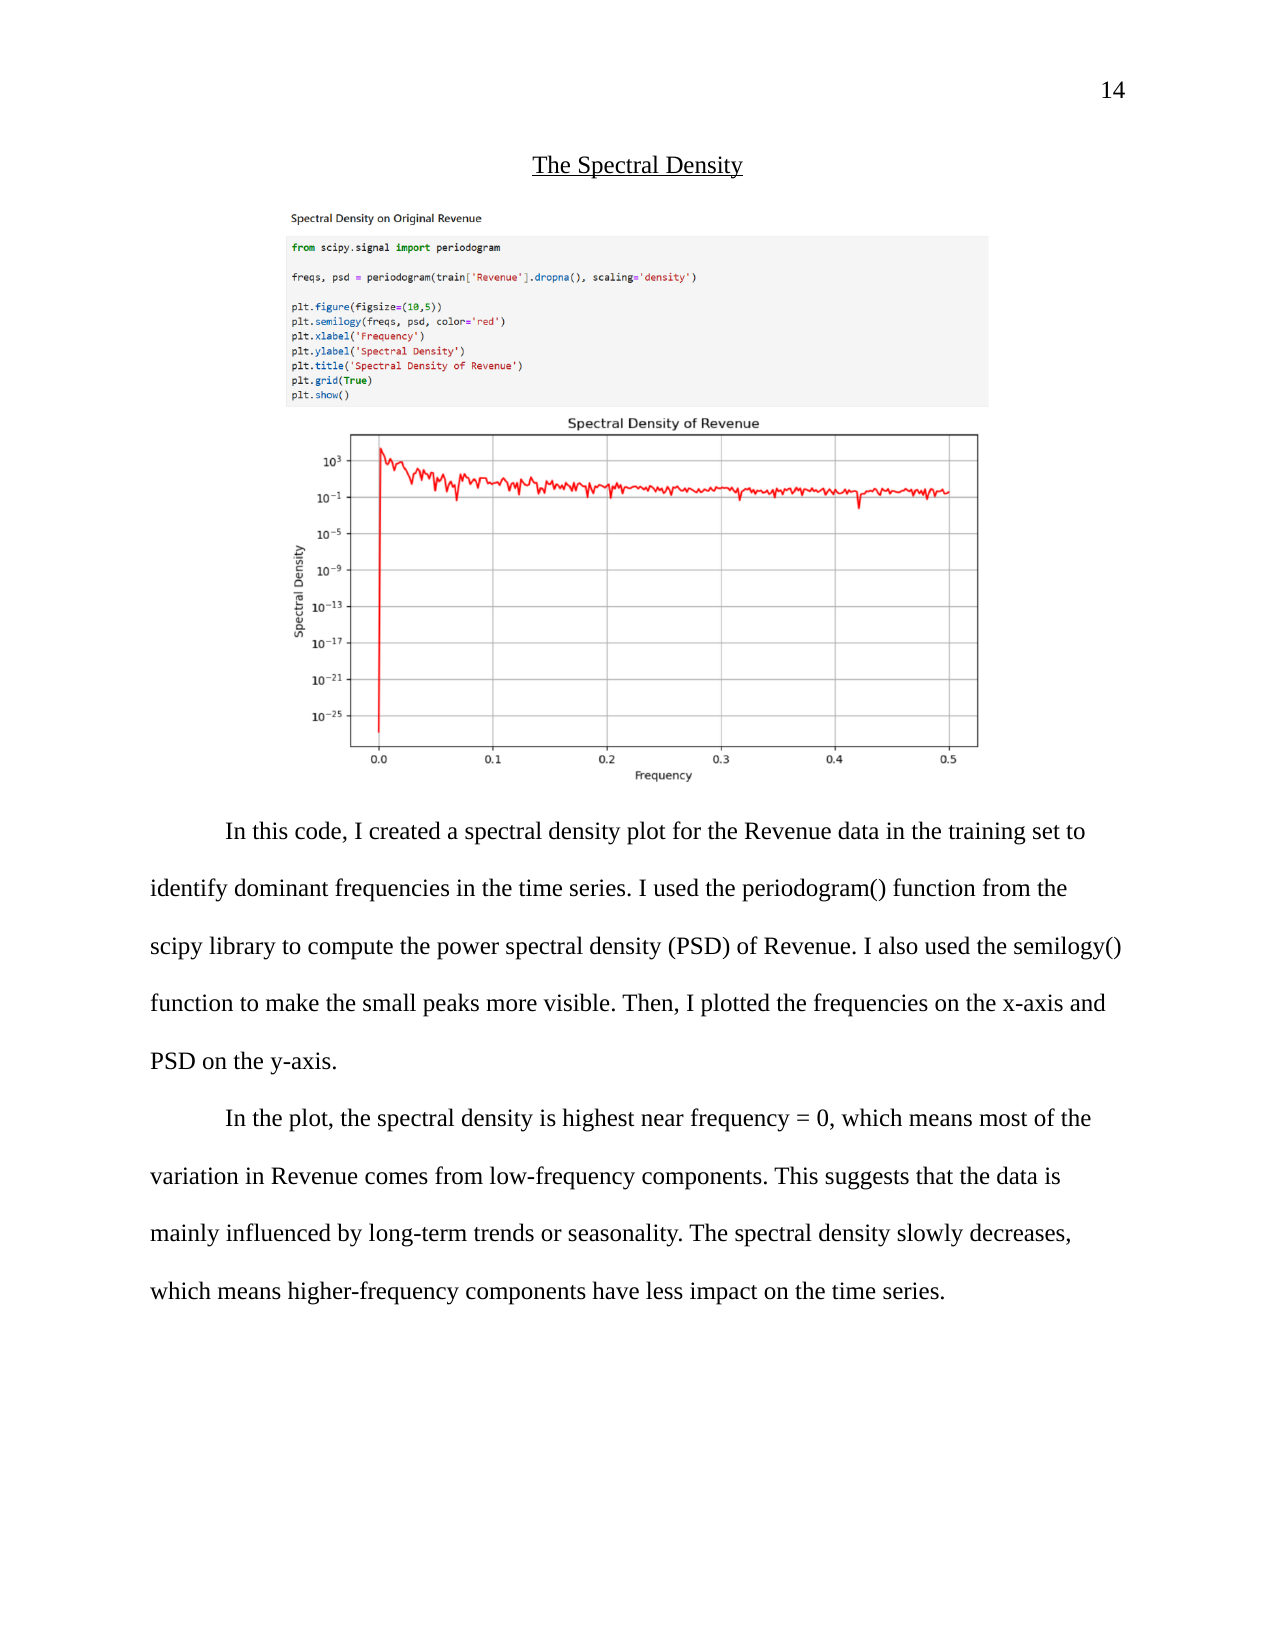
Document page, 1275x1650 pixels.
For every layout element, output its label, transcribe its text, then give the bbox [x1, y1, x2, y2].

text In the plot, the spectral density is highest near frequency = 0, which means most of the variation in Revenue comes from low-frequency components. This suggests that the data is mainly influenced by long-term trends or seasonality. The spectral density slowly decreases, which means higher-frequency components have less impact on the time series. [150, 1103, 1125, 1304]
picture [286, 207, 989, 785]
text The Spectral Density [150, 150, 1125, 179]
text In this code, I created a spectral density plot for the Revenue data in the training set to identify dominant frequencies in the time series. I used the periodogram() function from the scipy library to compute the power spectral density (PSD) of Revenue. I also used the semilogy() function to make the small peaks more visible. Then, I plotted the frequencies on the x-axis and PSD on the y-axis. [150, 816, 1125, 1074]
